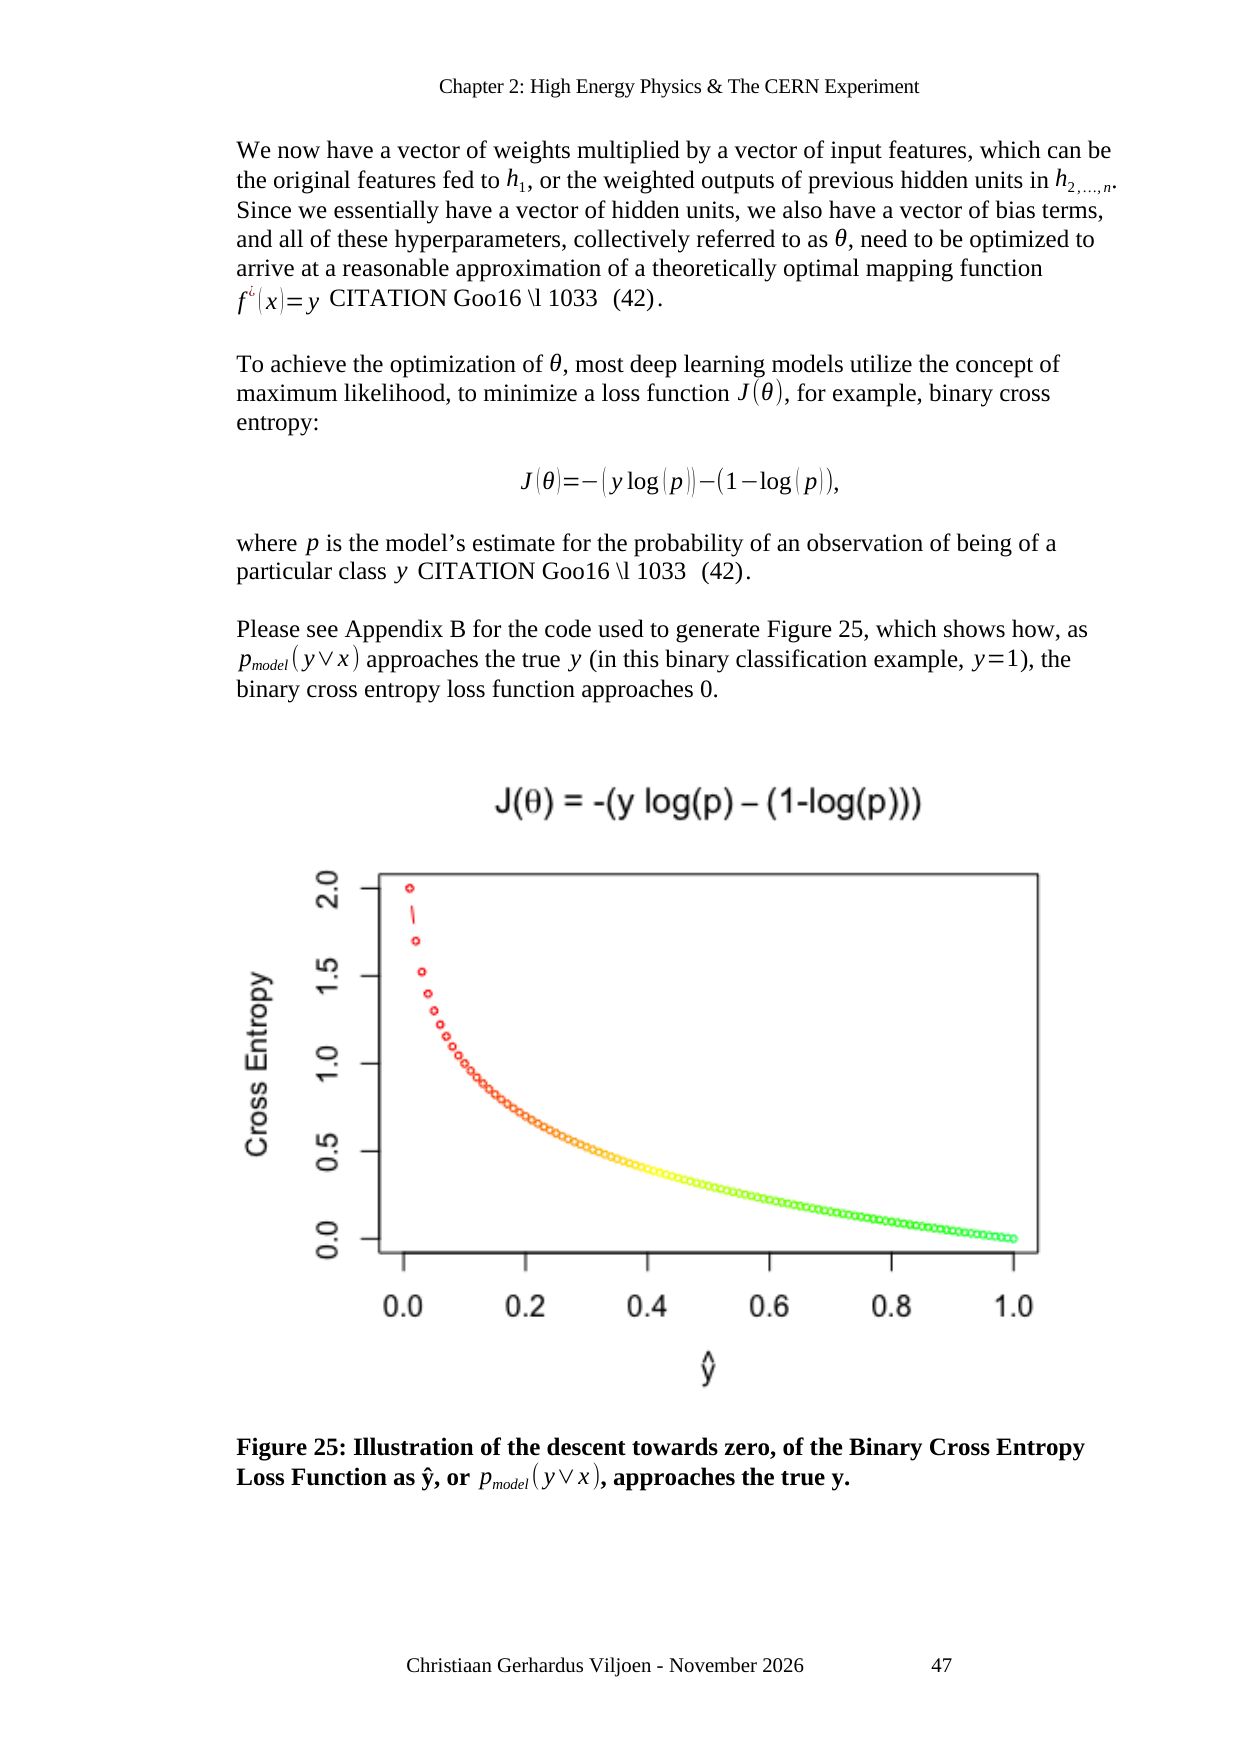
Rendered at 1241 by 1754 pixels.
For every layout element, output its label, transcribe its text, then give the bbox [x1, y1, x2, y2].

picture [236, 732, 1112, 1432]
text , [236, 465, 1122, 499]
text To achieve the optimization of , most deep learning models utilize the concept of maximum likelihood, to minimize a loss function , for example, binary cross entropy: [236, 349, 1122, 436]
text where is the model’s estimate for the probability of an observation of being of a particular class . [236, 528, 1122, 585]
text Please see Appendix B for the code used to generate Figure 24, which shows how, as approaches the true (in this binary classification example, ), the binary cross entropy loss function approaches 0. [236, 614, 1122, 703]
text We now have a vector of weights multiplied by a vector of input features, which can be the original features fed to , or the weighted outputs of previous hidden units in . Since we essentially have a vector of hidden units, we also have a vector of bias terms, and all of these hyperparameters, collectively referred to as , need to be optimized to arrive at a reasonable approximation of a theoretically optimal mapping function . [236, 135, 1122, 320]
text Figure 25: Illustration of the descent towards zero, of the Binary Cross Entropy Loss Function as ŷ, or , approaches the true y. [236, 1432, 1122, 1493]
